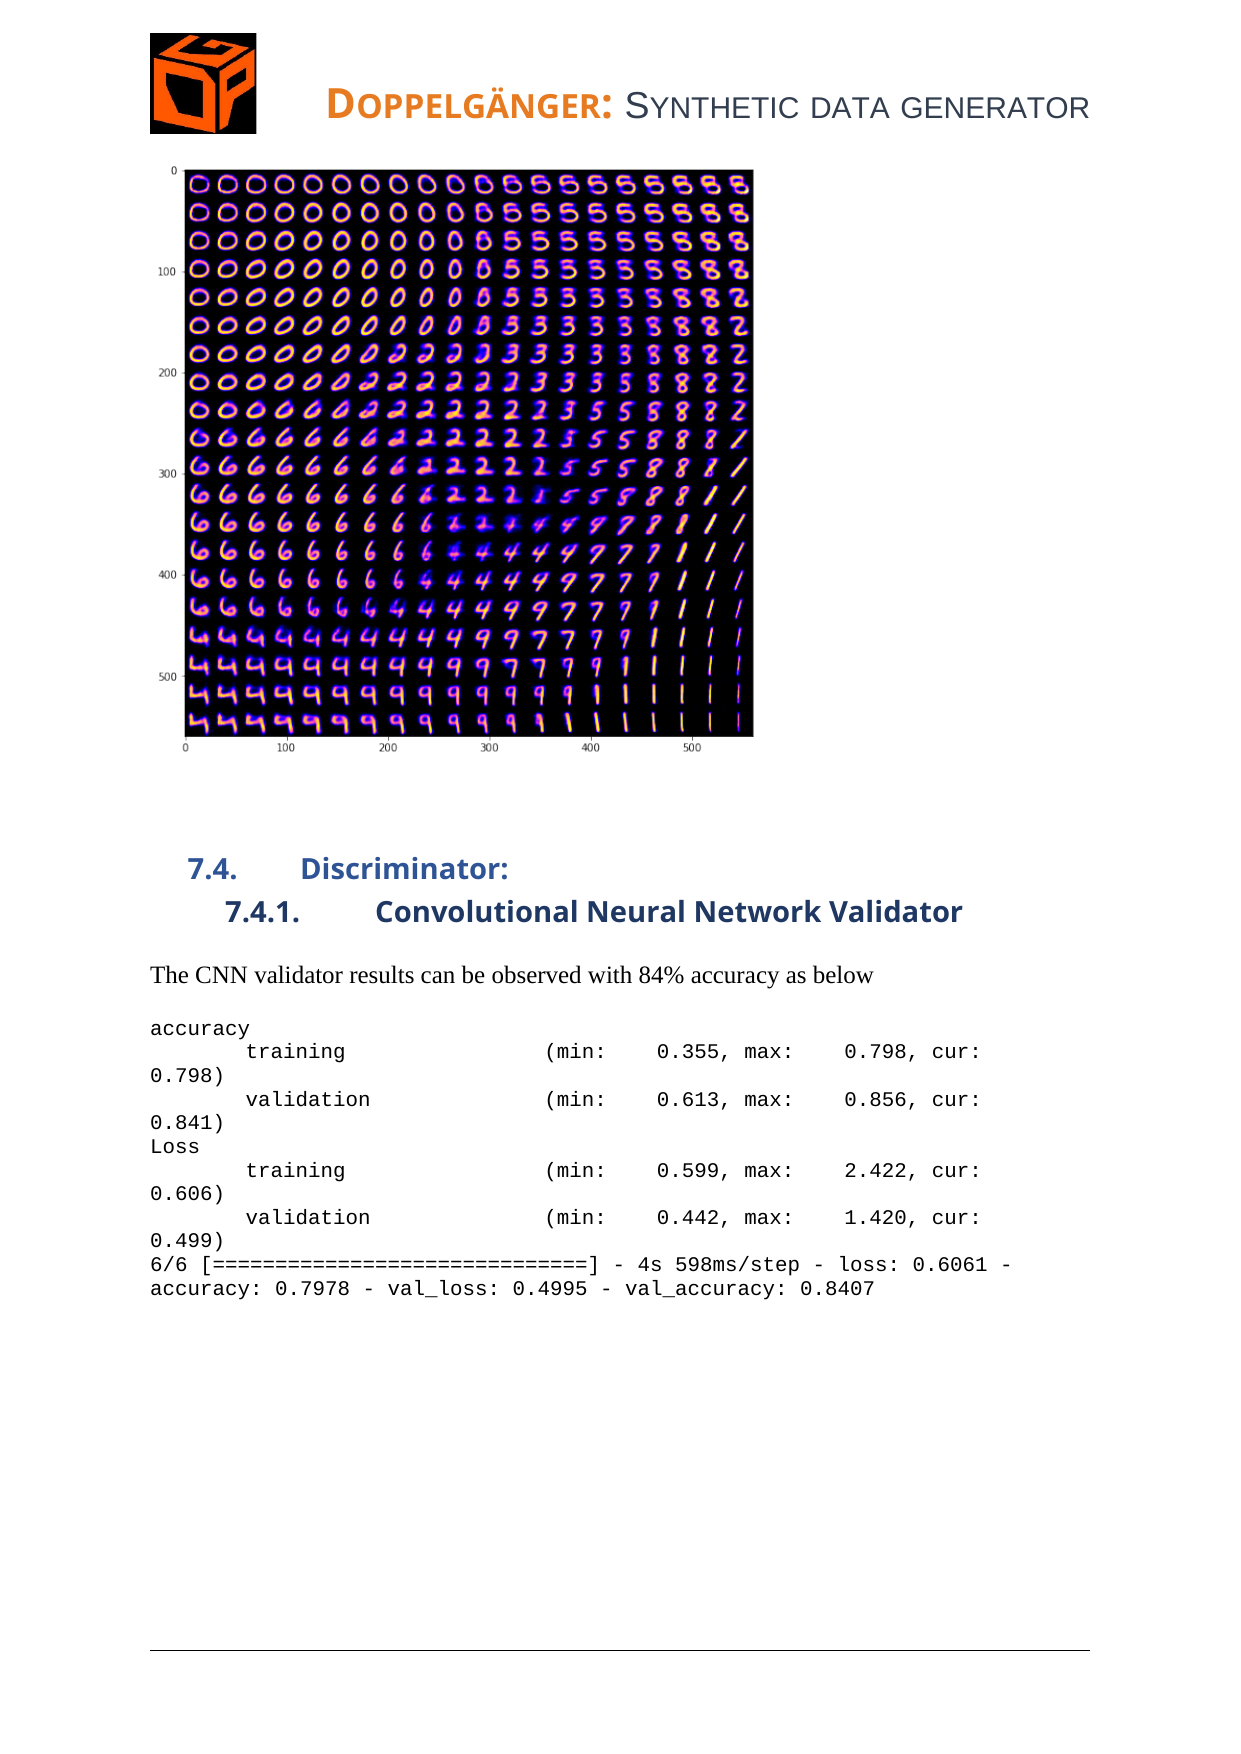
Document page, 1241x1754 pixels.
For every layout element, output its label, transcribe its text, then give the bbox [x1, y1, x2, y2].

text accuracy [150, 1018, 1090, 1041]
text validation (min: 0.442, max: 1.420, cur: 0.499) [150, 1207, 1090, 1254]
text training (min: 0.355, max: 0.798, cur: 0.798) [150, 1041, 1090, 1089]
subtitle Convolutional Neural Network Validator [225, 892, 1090, 931]
text Loss [150, 1136, 1090, 1159]
picture [150, 33, 257, 134]
text The CNN validator results can be observed with 84% accuracy as below [150, 960, 1090, 989]
picture [150, 159, 758, 761]
text 6/6 [==============================] - 4s 598ms/step - loss: 0.6061 - accuracy: 0.7978 - val_loss: 0.4995 - val_accuracy: 0.8407 [150, 1254, 1090, 1301]
subtitle Discriminator: [187, 848, 1090, 888]
text training (min: 0.599, max: 2.422, cur: 0.606) [150, 1159, 1090, 1207]
text validation (min: 0.613, max: 0.856, cur: 0.841) [150, 1089, 1090, 1136]
